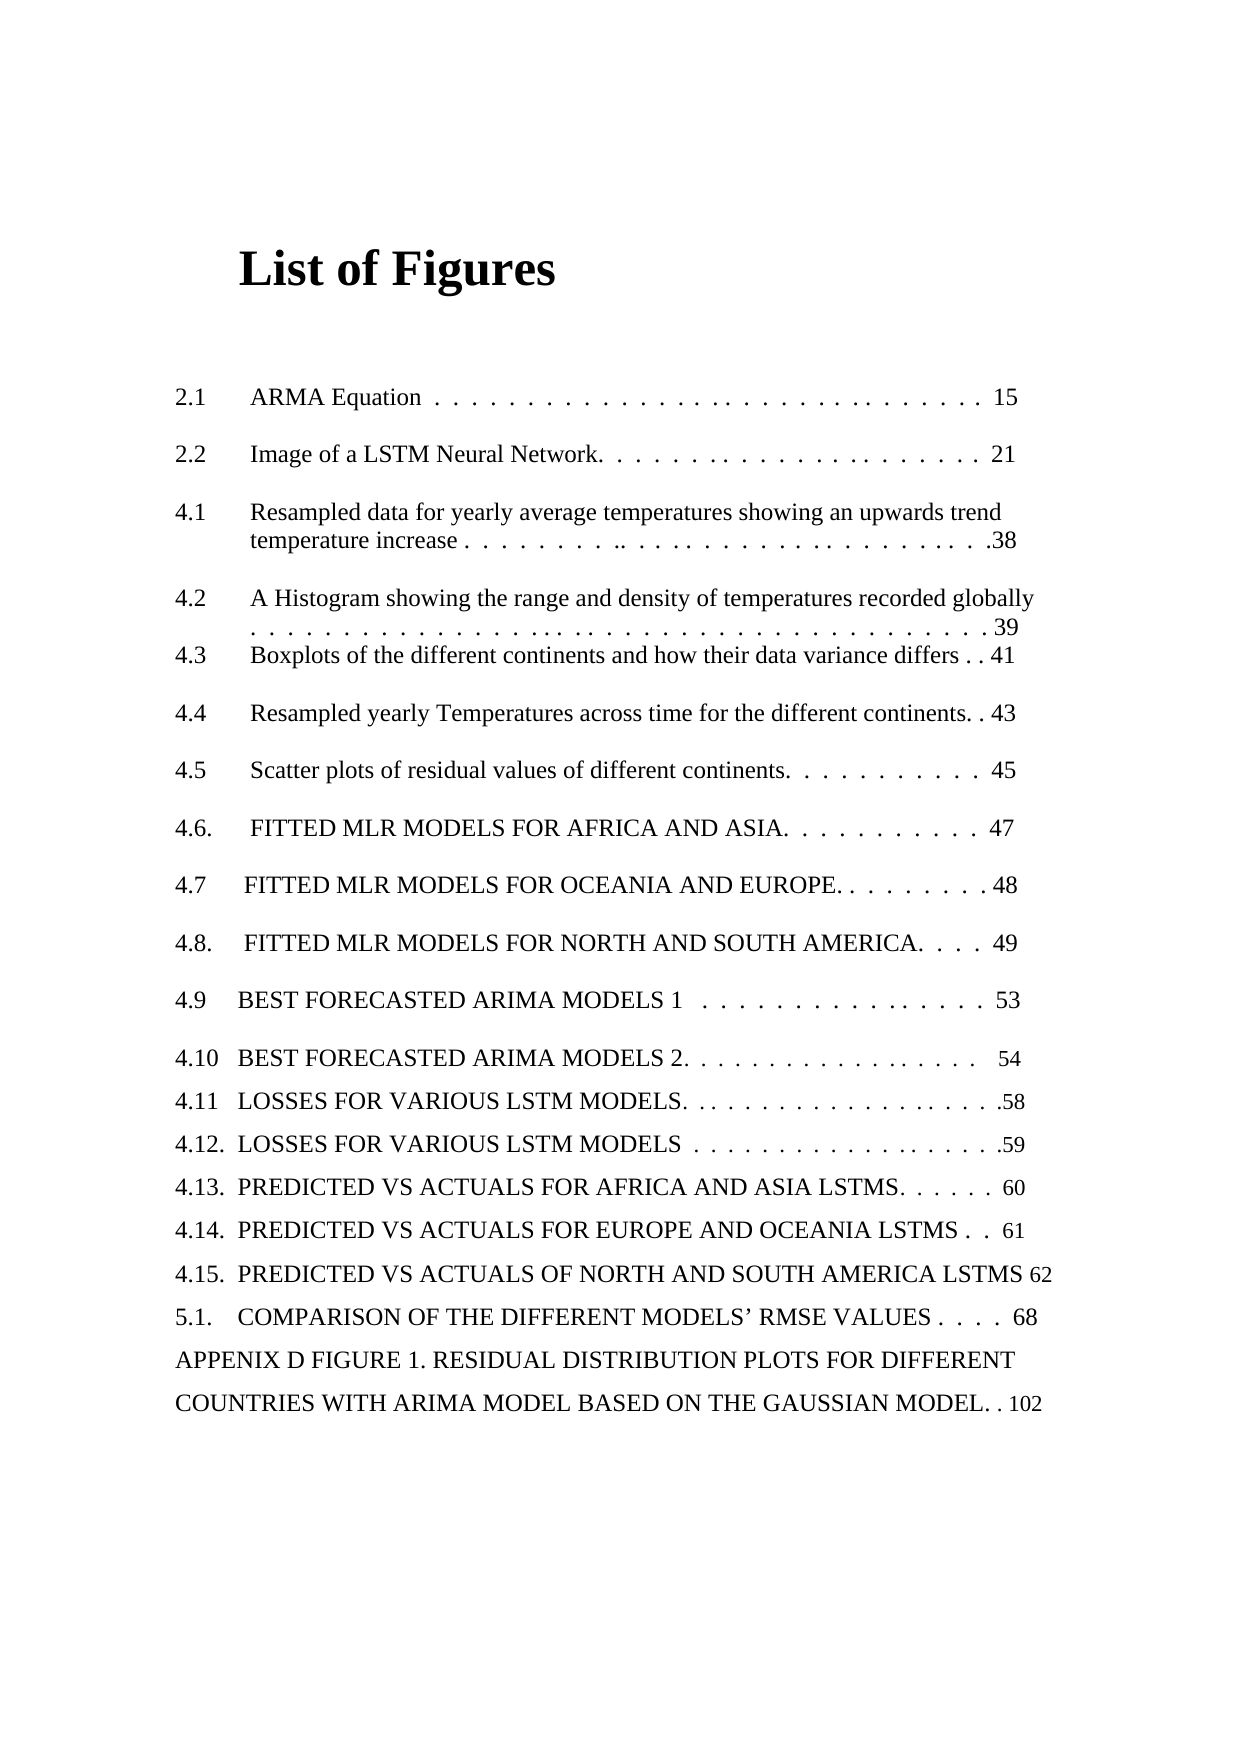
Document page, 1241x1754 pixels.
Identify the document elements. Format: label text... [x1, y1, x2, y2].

text 4.5 Scatter plots of residual values of different continents. . . . . . . . . . . 45 [175, 756, 1107, 784]
text 4.2 A Histogram showing the range and density of temperatures recorded globally [175, 583, 1107, 612]
text 4.15. PREDICTED VS ACTUALS OF NORTH AND SOUTH AMERICA LSTMS 62 [175, 1259, 1107, 1287]
text . . . . . . . . . . . . . . . . . . . . . . . . . . . . . . . . . . . . . . . . . 39 [175, 612, 1107, 641]
subtitle List of Figures [238, 237, 1107, 296]
text 4.6. FITTED MLR MODELS FOR AFRICA AND ASIA. . . . . . . . . . . 47 [175, 813, 1107, 842]
text 4.11 LOSSES FOR VARIOUS LSTM MODELS. . . . . . . . . . . . . . . . . . . .58 [175, 1086, 1107, 1115]
text 4.7 FITTED MLR MODELS FOR OCEANIA AND EUROPE. . . . . . . . . 48 [175, 871, 1107, 899]
text APPENIX D FIGURE 1. RESIDUAL DISTRIBUTION PLOTS FOR DIFFERENT COUNTRIES WITH ARIMA MODEL BASED ON THE GAUSSIAN MODEL. . 102 [175, 1345, 1107, 1417]
text 4.8. FITTED MLR MODELS FOR NORTH AND SOUTH AMERICA. . . . 49 [175, 928, 1107, 957]
text 5.1. COMPARISON OF THE DIFFERENT MODELS’ RMSE VALUES . . . . 68 [175, 1302, 1107, 1331]
text 4.4 Resampled yearly Temperatures across time for the different continents. . 43 [175, 698, 1107, 727]
text 4.1 Resampled data for yearly average temperatures showing an upwards trend temperature increase . . . . . . . . .. . . . . . . . . . . . . . . . . . . . . .38 [175, 497, 1107, 554]
text 4.13. PREDICTED VS ACTUALS FOR AFRICA AND ASIA LSTMS. . . . . . 60 [175, 1172, 1107, 1201]
text 4.14. PREDICTED VS ACTUALS FOR EUROPE AND OCEANIA LSTMS . . 61 [175, 1216, 1107, 1244]
text 4.3 Boxplots of the different continents and how their data variance differs . . 41 [175, 641, 1107, 669]
text 2.1 ARMA Equation . . . . . . . . . . . . . . . . . . . . . . . . . . . . . . . 15 [175, 382, 1107, 411]
text 2.2 Image of a LSTM Neural Network. . . . . . . . . . . . . . . . . . . . . . 21 [175, 439, 1107, 468]
text 4.9 BEST FORECASTED ARIMA MODELS 1 . . . . . . . . . . . . . . . . 53 [175, 986, 1107, 1014]
text 4.12. LOSSES FOR VARIOUS LSTM MODELS . . . . . . . . . . . . . . . . . . .59 [175, 1129, 1107, 1158]
text 4.10 BEST FORECASTED ARIMA MODELS 2. . . . . . . . . . . . . . . . . . 54 [175, 1043, 1107, 1072]
